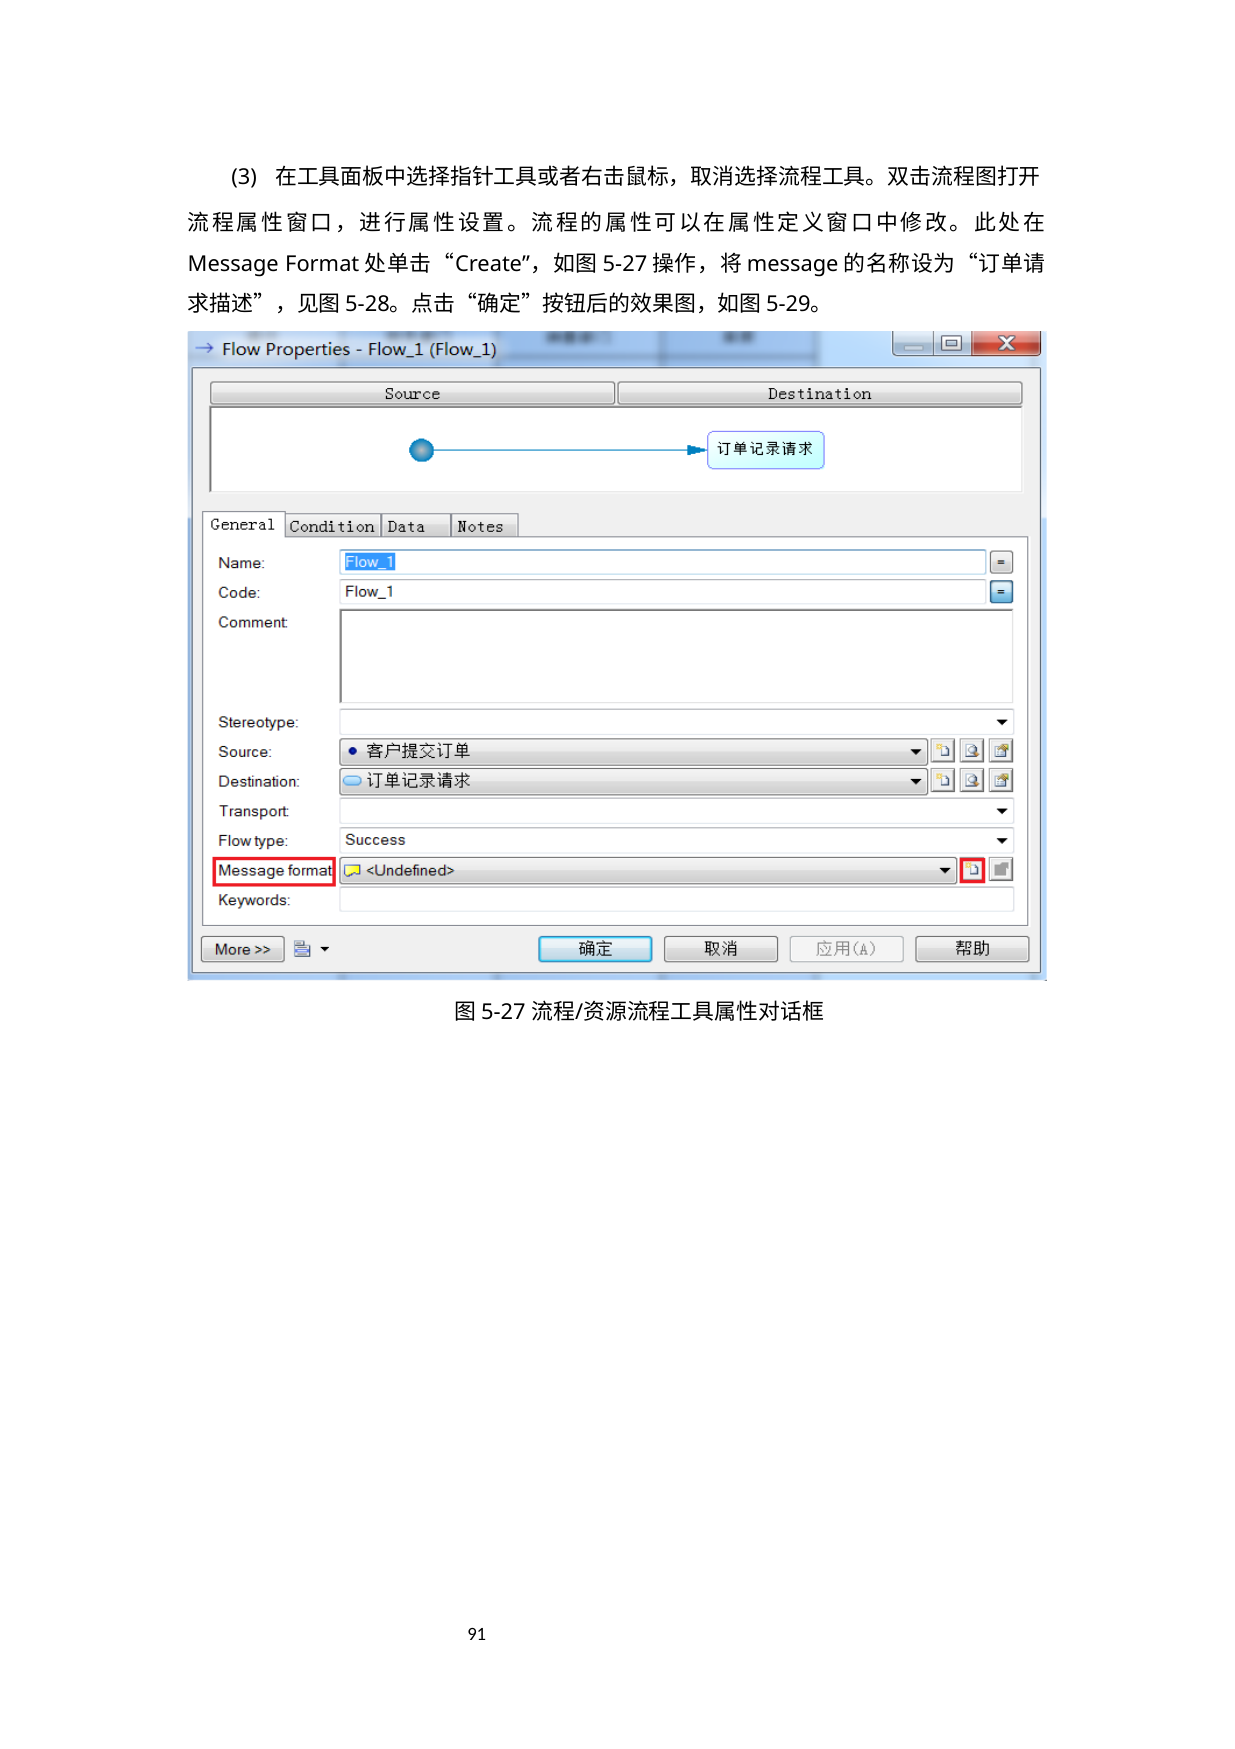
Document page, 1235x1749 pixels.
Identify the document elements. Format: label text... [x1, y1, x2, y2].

list 图5-27 流程/资源流程工具属性对话框 [231, 993, 1047, 1026]
list 在工具面板中选择指针工具或者右击鼠标，取消选择流程工具。双击流程图打开 [231, 159, 1047, 192]
list 流程属性窗口，进行属性设置。流程的属性可以在属性定义窗口中修改。此处在Message Format处单击“Create”，如图5-27操作，将message的名称设为“订单请求描述”，见图5-28。点击“确定”按钮后的效果图，如图5-29。 [187, 205, 1047, 318]
picture [187, 331, 1047, 981]
